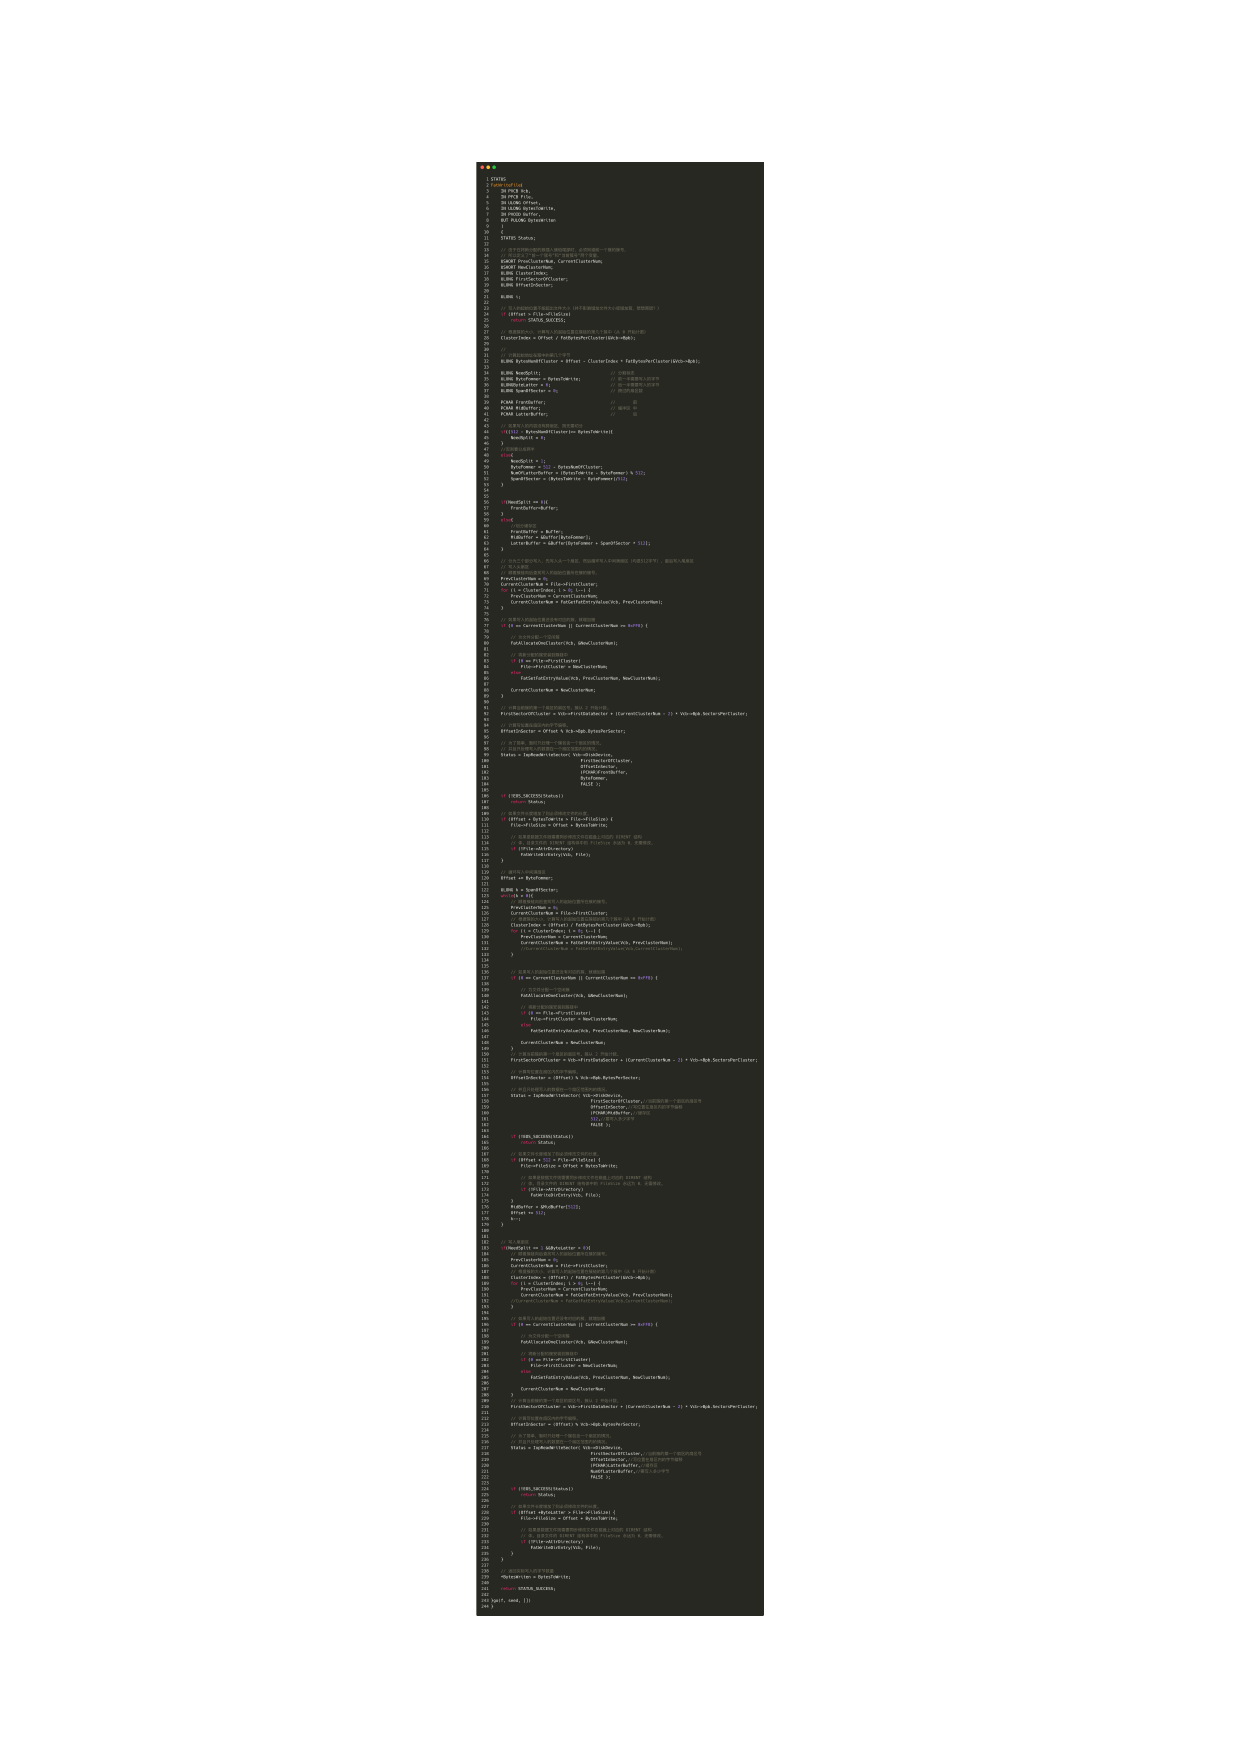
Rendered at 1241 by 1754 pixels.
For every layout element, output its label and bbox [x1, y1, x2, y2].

picture [476, 162, 764, 1616]
